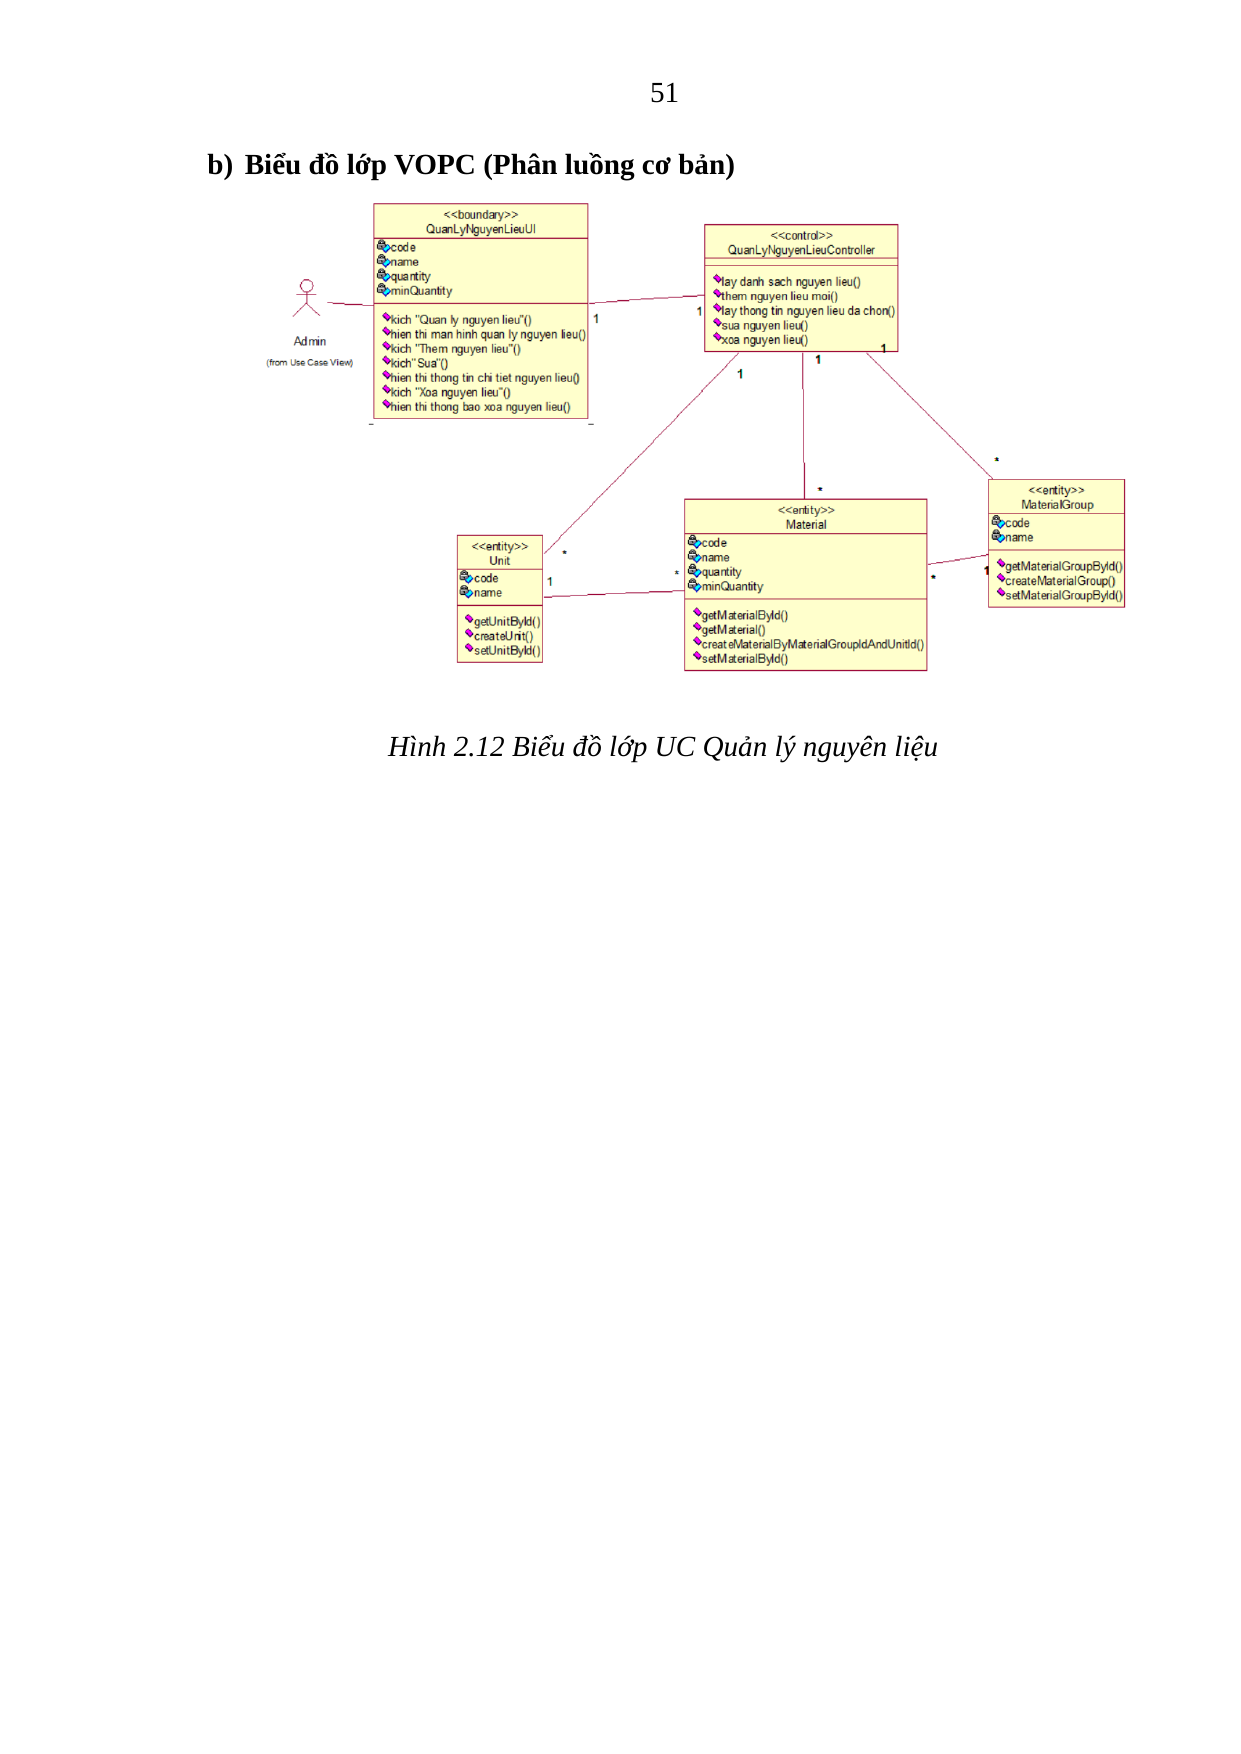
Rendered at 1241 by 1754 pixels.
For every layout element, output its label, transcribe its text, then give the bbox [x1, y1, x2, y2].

picture [244, 197, 1160, 696]
list Biểu đồ lớp VOPC (Phân luồng cơ bản) [207, 147, 1122, 181]
